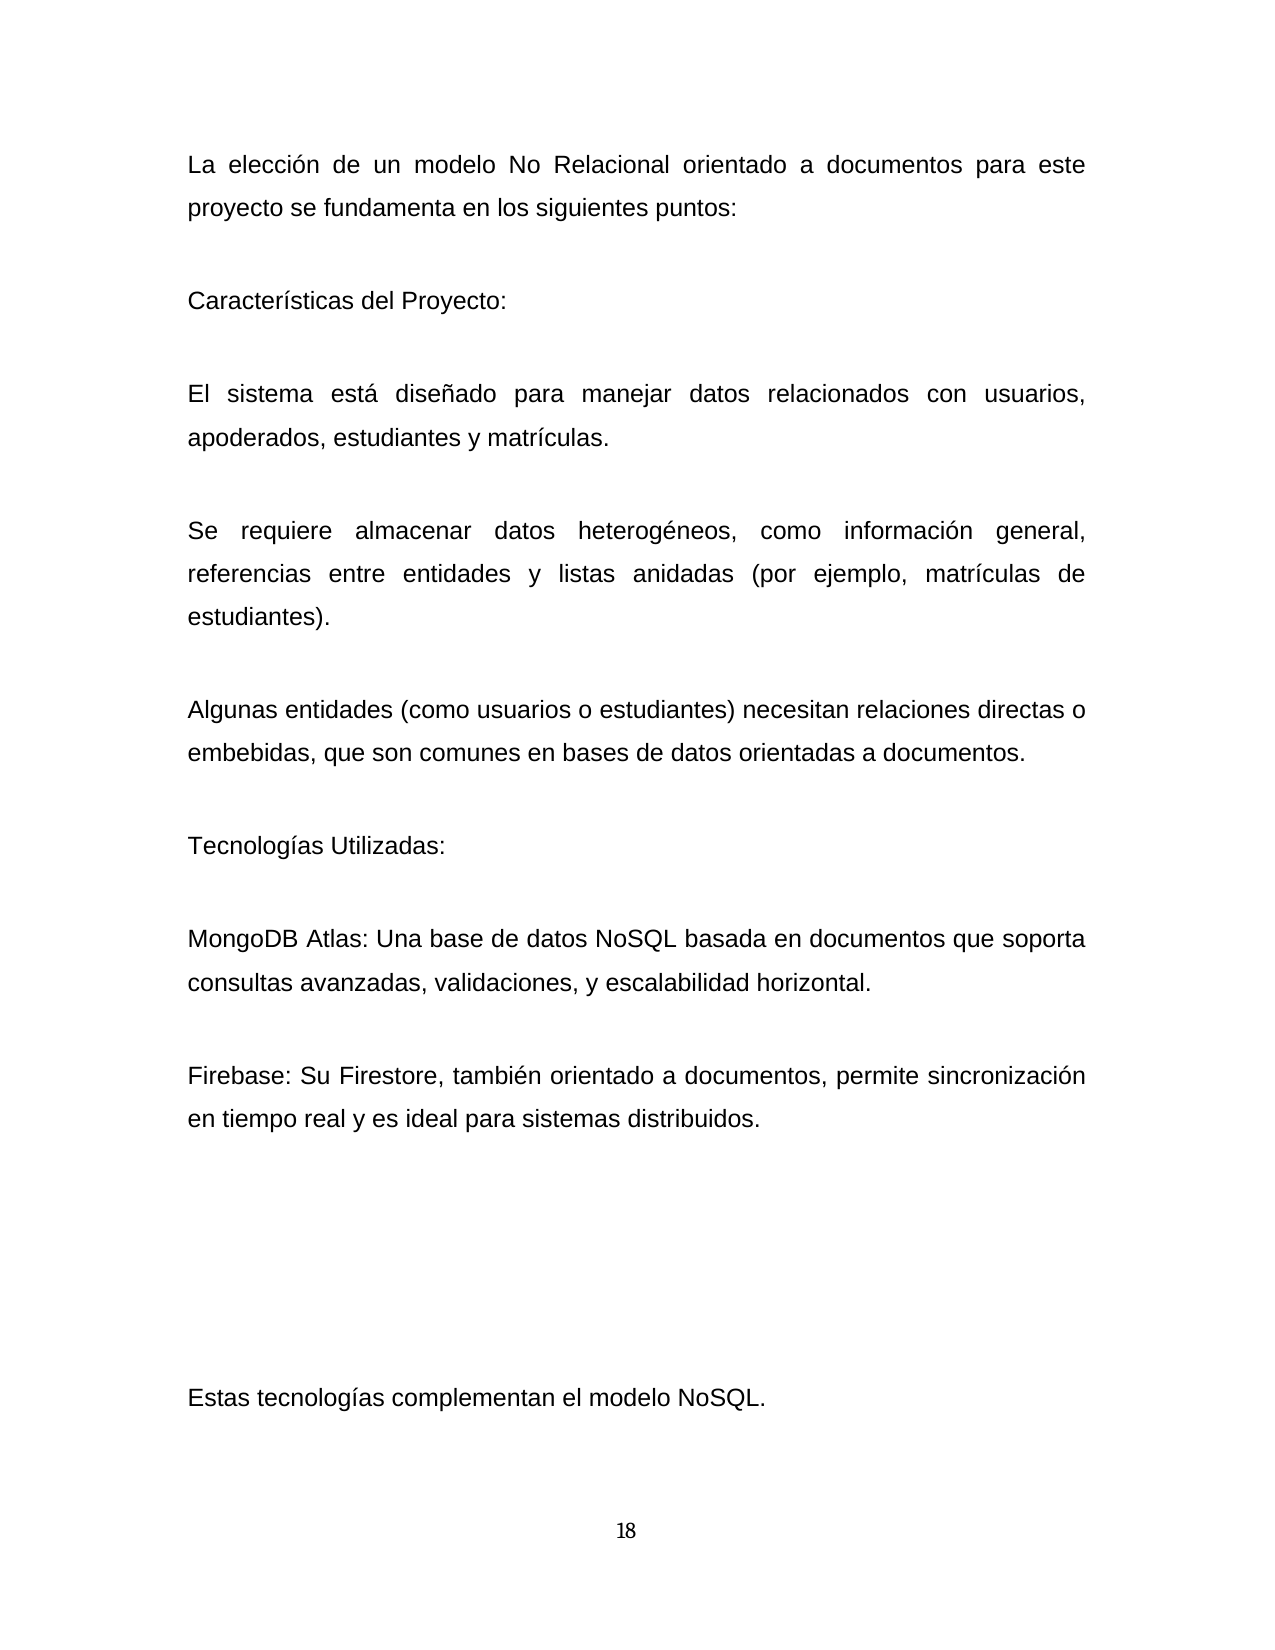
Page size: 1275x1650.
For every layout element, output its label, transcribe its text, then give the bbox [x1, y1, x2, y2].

subtitle Algunas entidades (como usuarios o estudiantes) necesitan relaciones directas o embebidas, que son comunes en bases de datos orientadas a documentos. [187, 695, 1087, 767]
subtitle Firebase: Su Firestore, también orientado a documentos, permite sincronización en tiempo real y es ideal para sistemas distribuidos. [187, 1061, 1087, 1132]
subtitle MongoDB Atlas: Una base de datos NoSQL basada en documentos que soporta consultas avanzadas, validaciones, y escalabilidad horizontal. [187, 924, 1087, 996]
subtitle Tecnologías Utilizadas: [187, 831, 1087, 860]
subtitle Estas tecnologías complementan el modelo NoSQL. [187, 1383, 1087, 1412]
subtitle El sistema está diseñado para manejar datos relacionados con usuarios, apoderados, estudiantes y matrículas. [187, 379, 1087, 451]
subtitle Características del Proyecto: [187, 286, 1087, 315]
subtitle Se requiere almacenar datos heterogéneos, como información general, referencias entre entidades y listas anidadas (por ejemplo, matrículas de estudiantes). [187, 516, 1087, 631]
subtitle La elección de un modelo No Relacional orientado a documentos para este proyecto se fundamenta en los siguientes puntos: [187, 150, 1087, 222]
